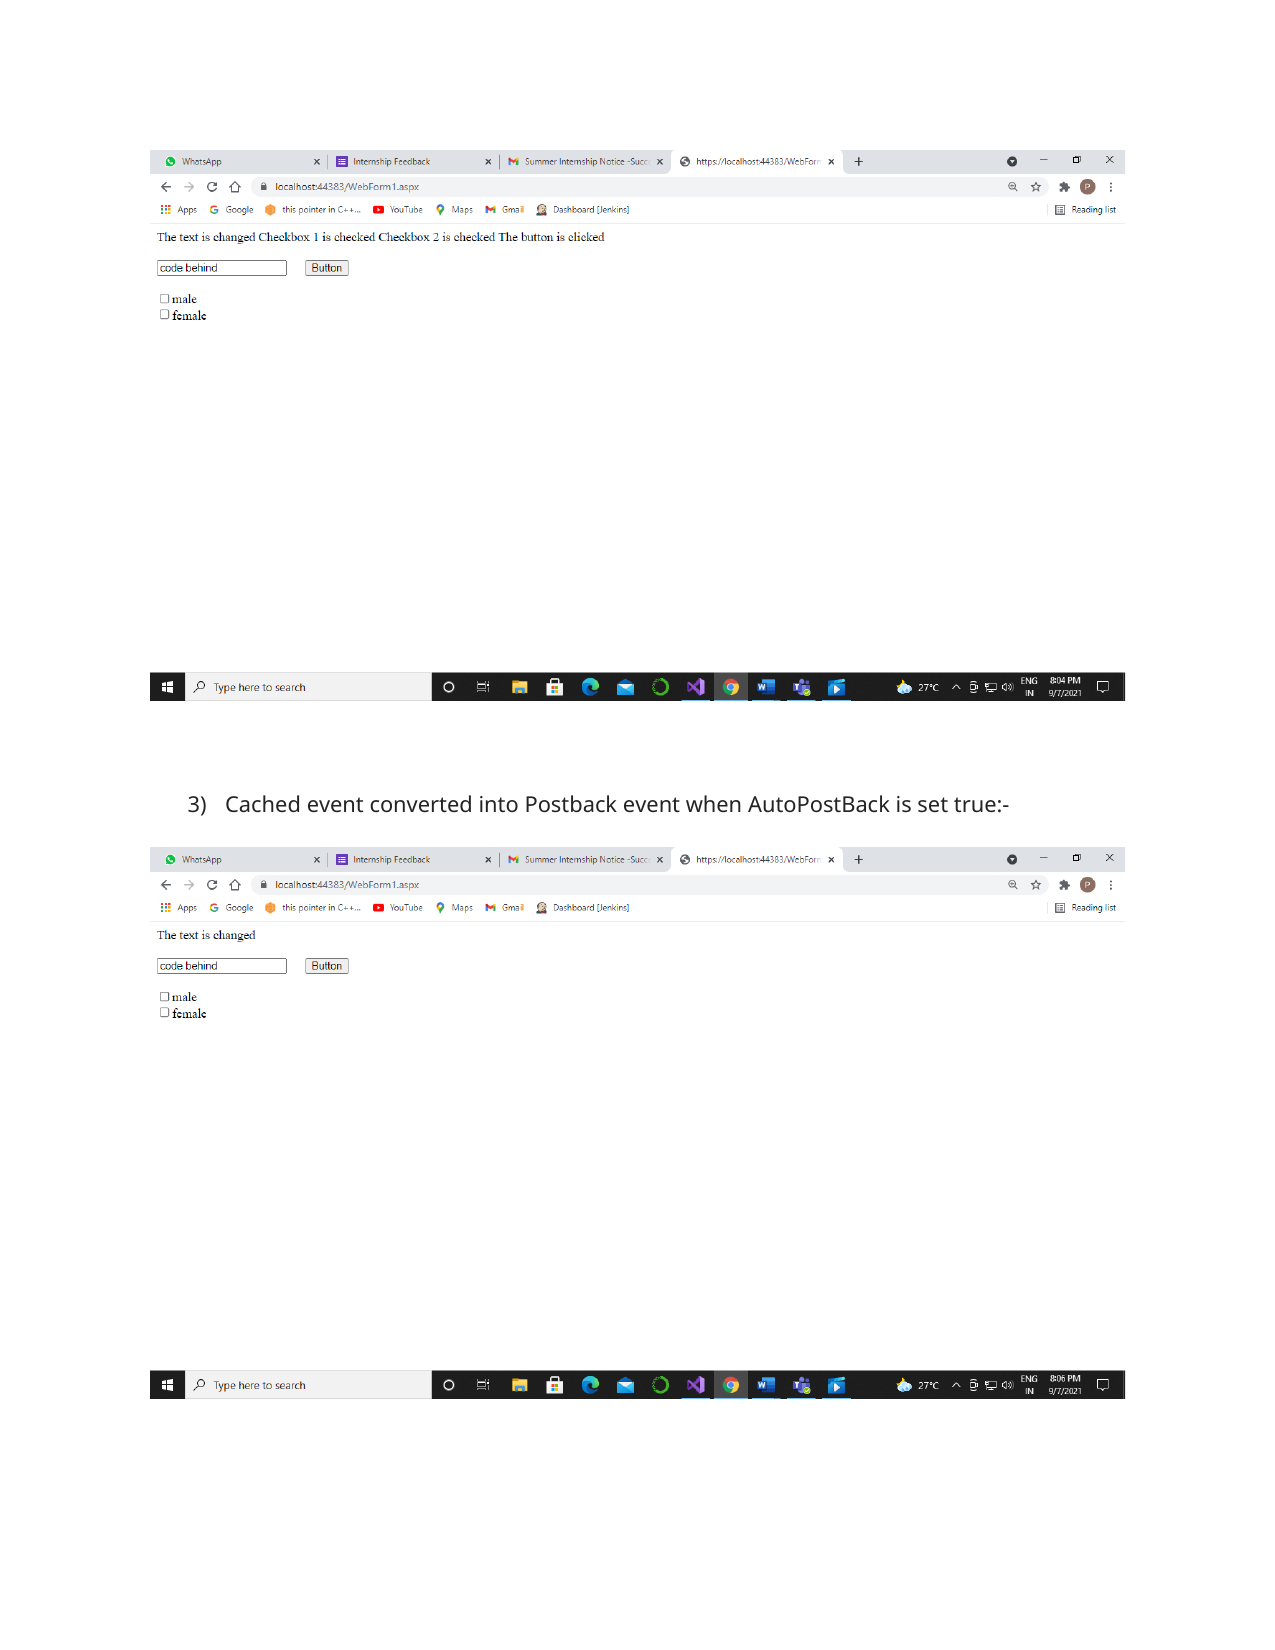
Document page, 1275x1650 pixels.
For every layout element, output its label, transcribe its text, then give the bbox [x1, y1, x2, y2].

picture [150, 847, 1125, 1399]
list Cached event converted into Postback event when AutoPostBack is set true:- [187, 789, 1125, 818]
picture [150, 150, 1125, 701]
